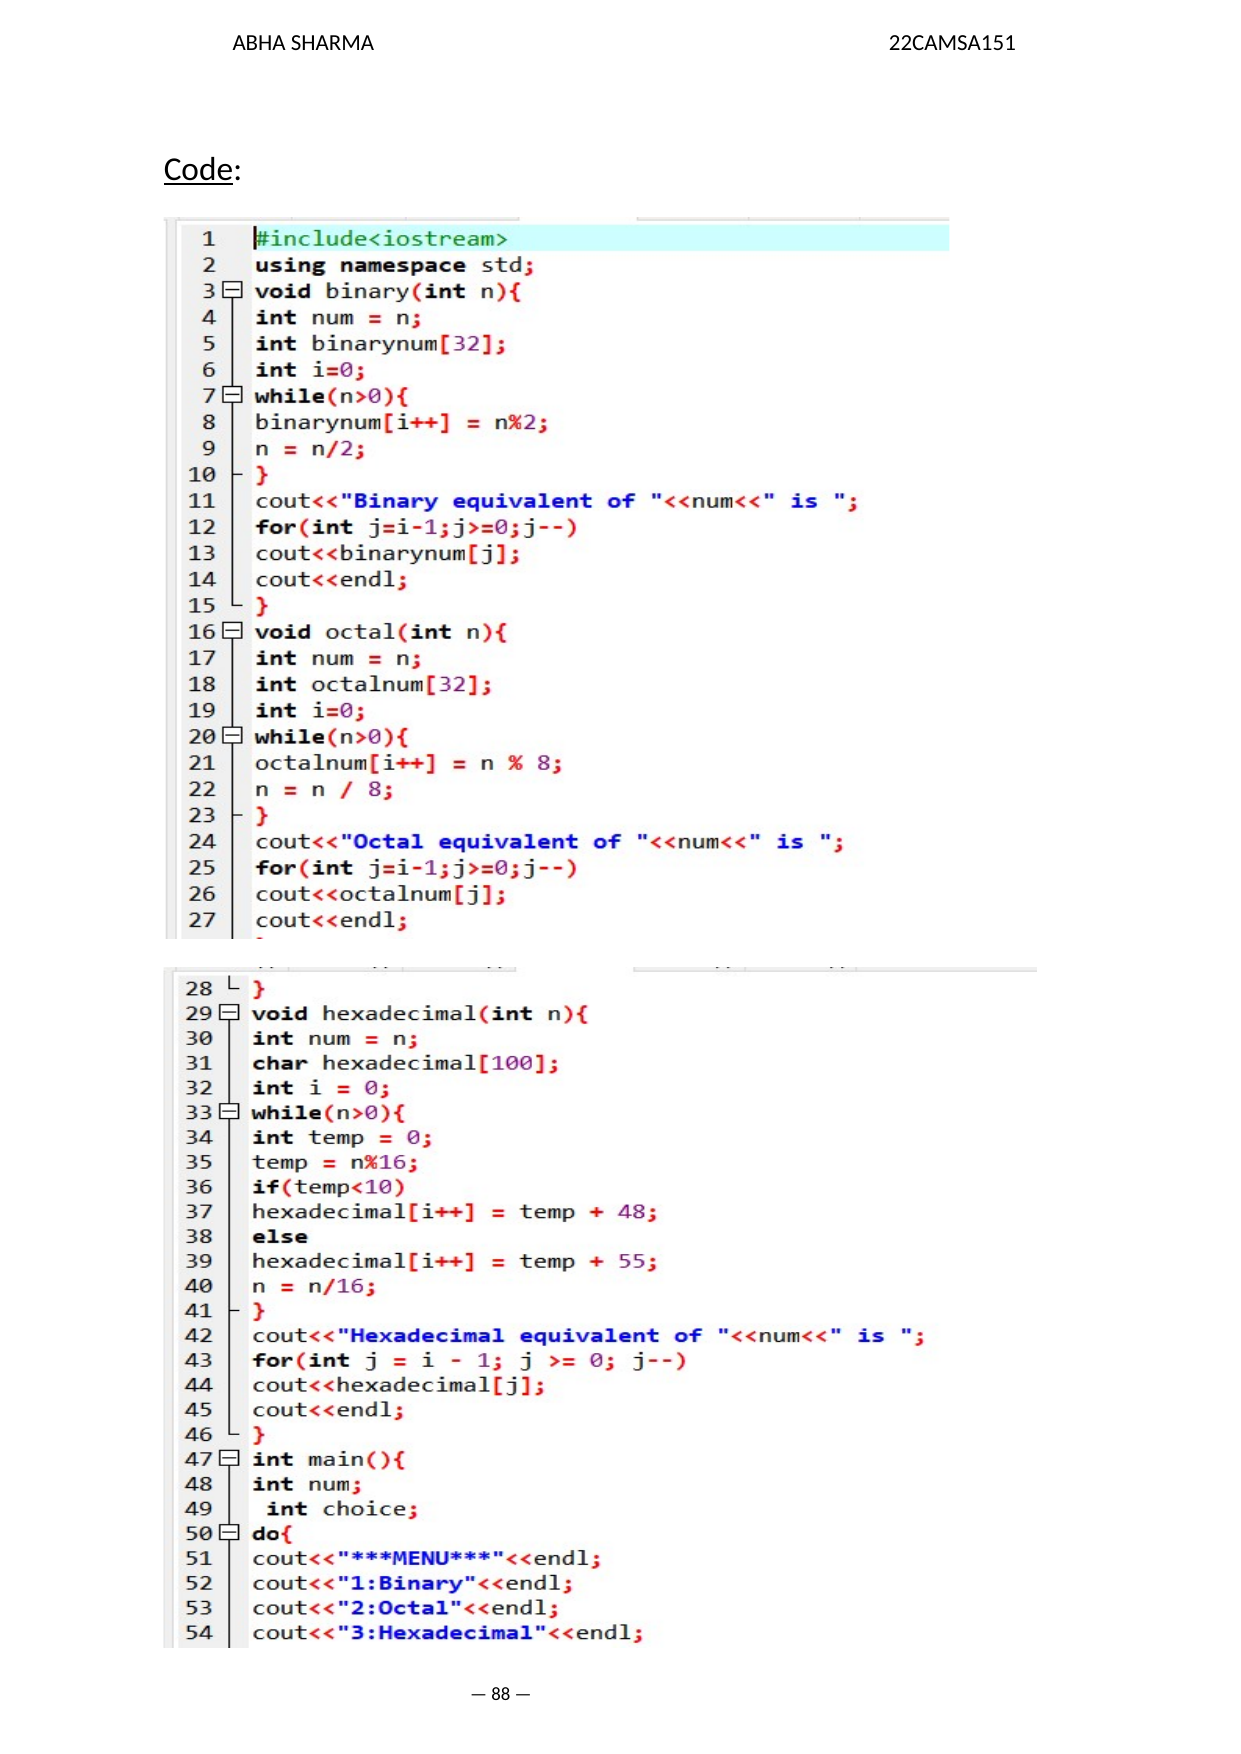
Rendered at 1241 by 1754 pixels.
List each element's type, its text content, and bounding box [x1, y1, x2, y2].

picture [163, 217, 950, 939]
picture [163, 967, 1037, 1648]
text Code: [163, 148, 1077, 189]
